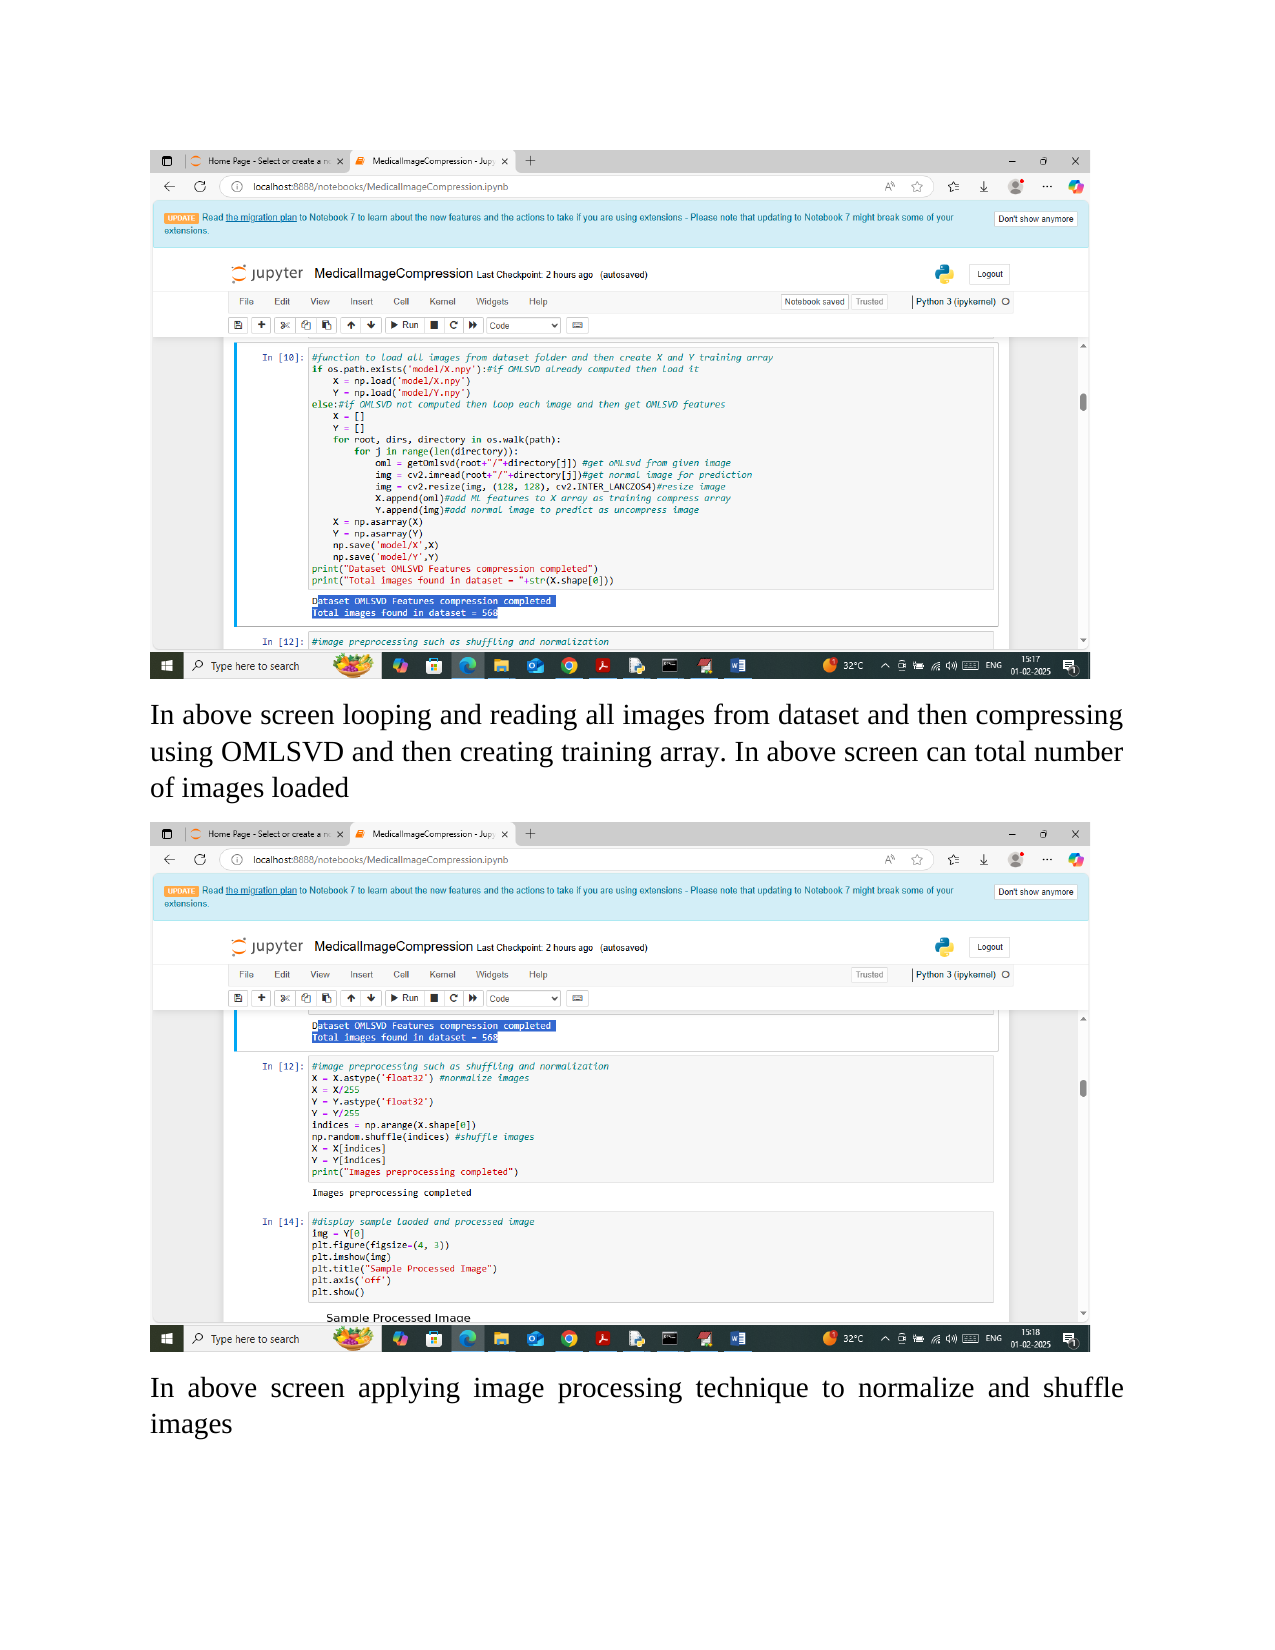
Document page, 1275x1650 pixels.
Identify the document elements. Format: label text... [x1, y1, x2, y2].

text In above screen looping and reading all images from dataset and then compressing using OMLSVD and then creating training array. In above screen can total number of images loaded [150, 697, 1125, 803]
picture [150, 150, 1091, 679]
text In above screen applying image processing technique to normalize and shuffle images [150, 1370, 1125, 1440]
picture [150, 822, 1091, 1352]
